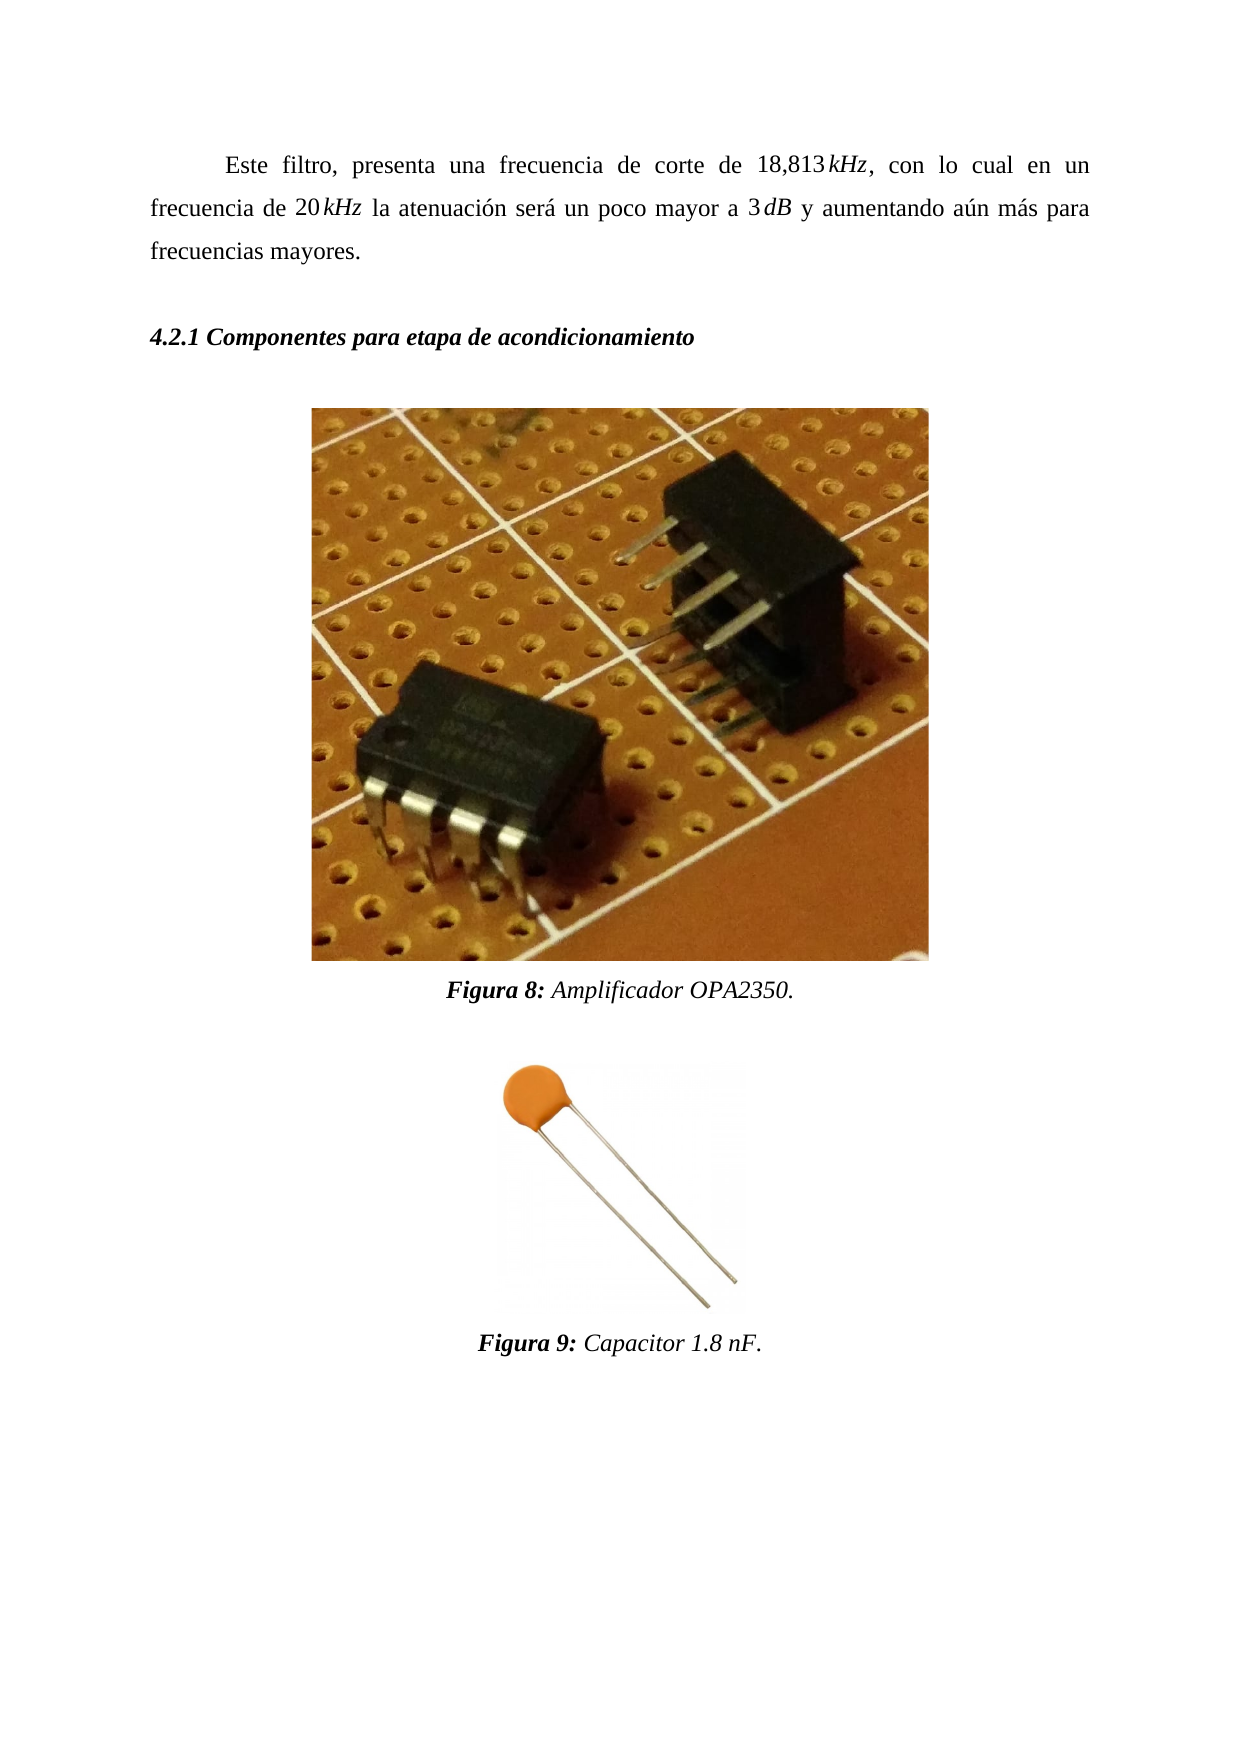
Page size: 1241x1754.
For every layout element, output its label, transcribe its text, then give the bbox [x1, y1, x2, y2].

picture [493, 1061, 747, 1314]
text Este filtro, presenta una frecuencia de corte de , con lo cual en un frecuencia de la atenuación será un poco mayor a y aumentando aún más para frecuencias mayores. [150, 150, 1090, 265]
picture [311, 408, 929, 961]
text Figura 9: Capacitor 1.8 nF. [150, 1061, 1090, 1356]
subtitle 4.2.1 Componentes para etapa de acondicionamiento [150, 322, 1090, 351]
